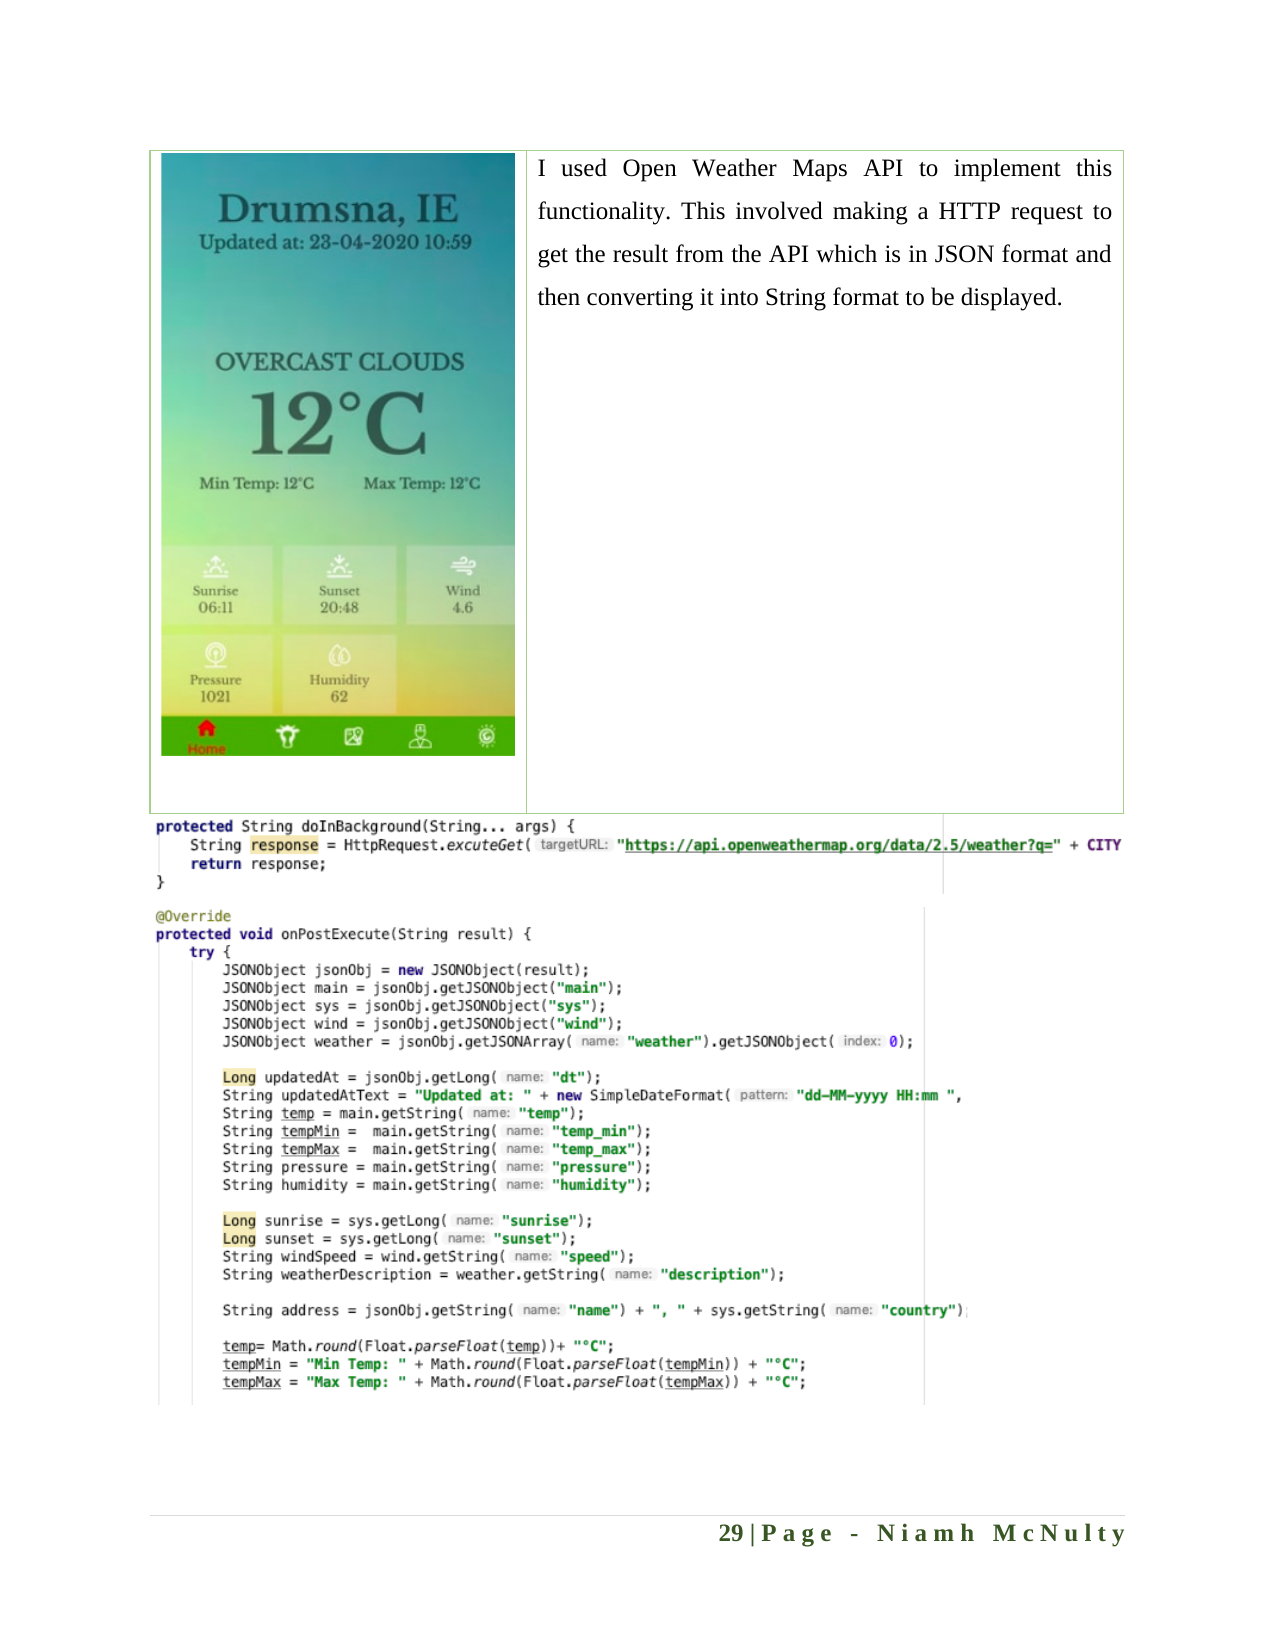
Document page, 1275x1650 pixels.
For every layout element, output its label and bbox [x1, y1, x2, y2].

table_cell [527, 151, 1123, 813]
picture [150, 814, 1125, 894]
picture [161, 153, 515, 756]
picture [150, 907, 968, 1405]
table_cell [151, 151, 526, 813]
